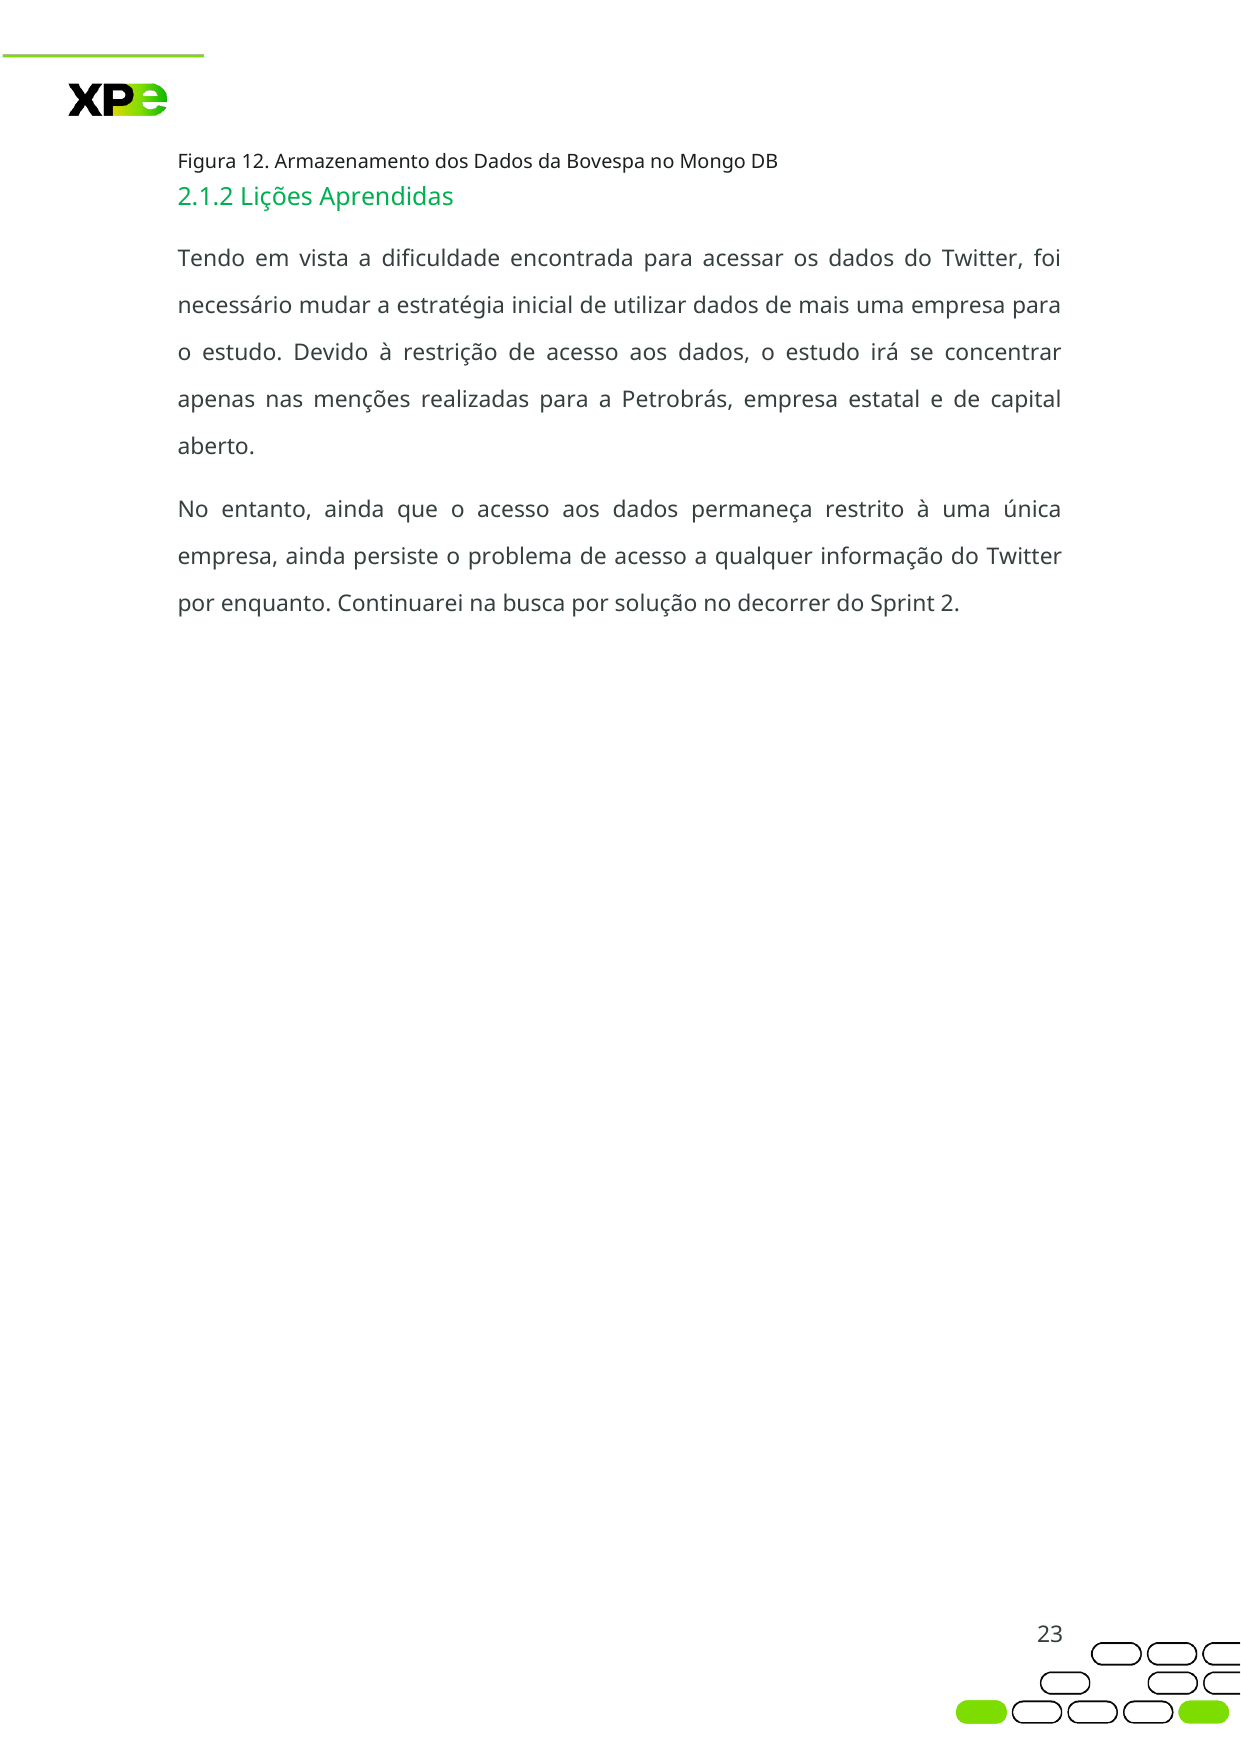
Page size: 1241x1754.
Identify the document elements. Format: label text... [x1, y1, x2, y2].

text No entanto, ainda que o acesso aos dados permaneça restrito à uma única empresa, ainda persiste o problema de acesso a qualquer informação do Twitter por enquanto. Continuarei na busca por solução no decorrer do Sprint 2. [177, 493, 1063, 618]
picture [2, 51, 205, 148]
picture [955, 1642, 1241, 1724]
text Figura 12. Armazenamento dos Dados da Bovespa no Mongo DB [177, 148, 1063, 174]
text Tendo em vista a dificuldade encontrada para acessar os dados do Twitter, foi necessário mudar a estratégia inicial de utilizar dados de mais uma empresa para o estudo. Devido à restrição de acesso aos dados, o estudo irá se concentrar apenas nas menções realizadas para a Petrobrás, empresa estatal e de capital aberto. [177, 242, 1063, 461]
subtitle 2.1.2 Lições Aprendidas [177, 179, 1063, 213]
